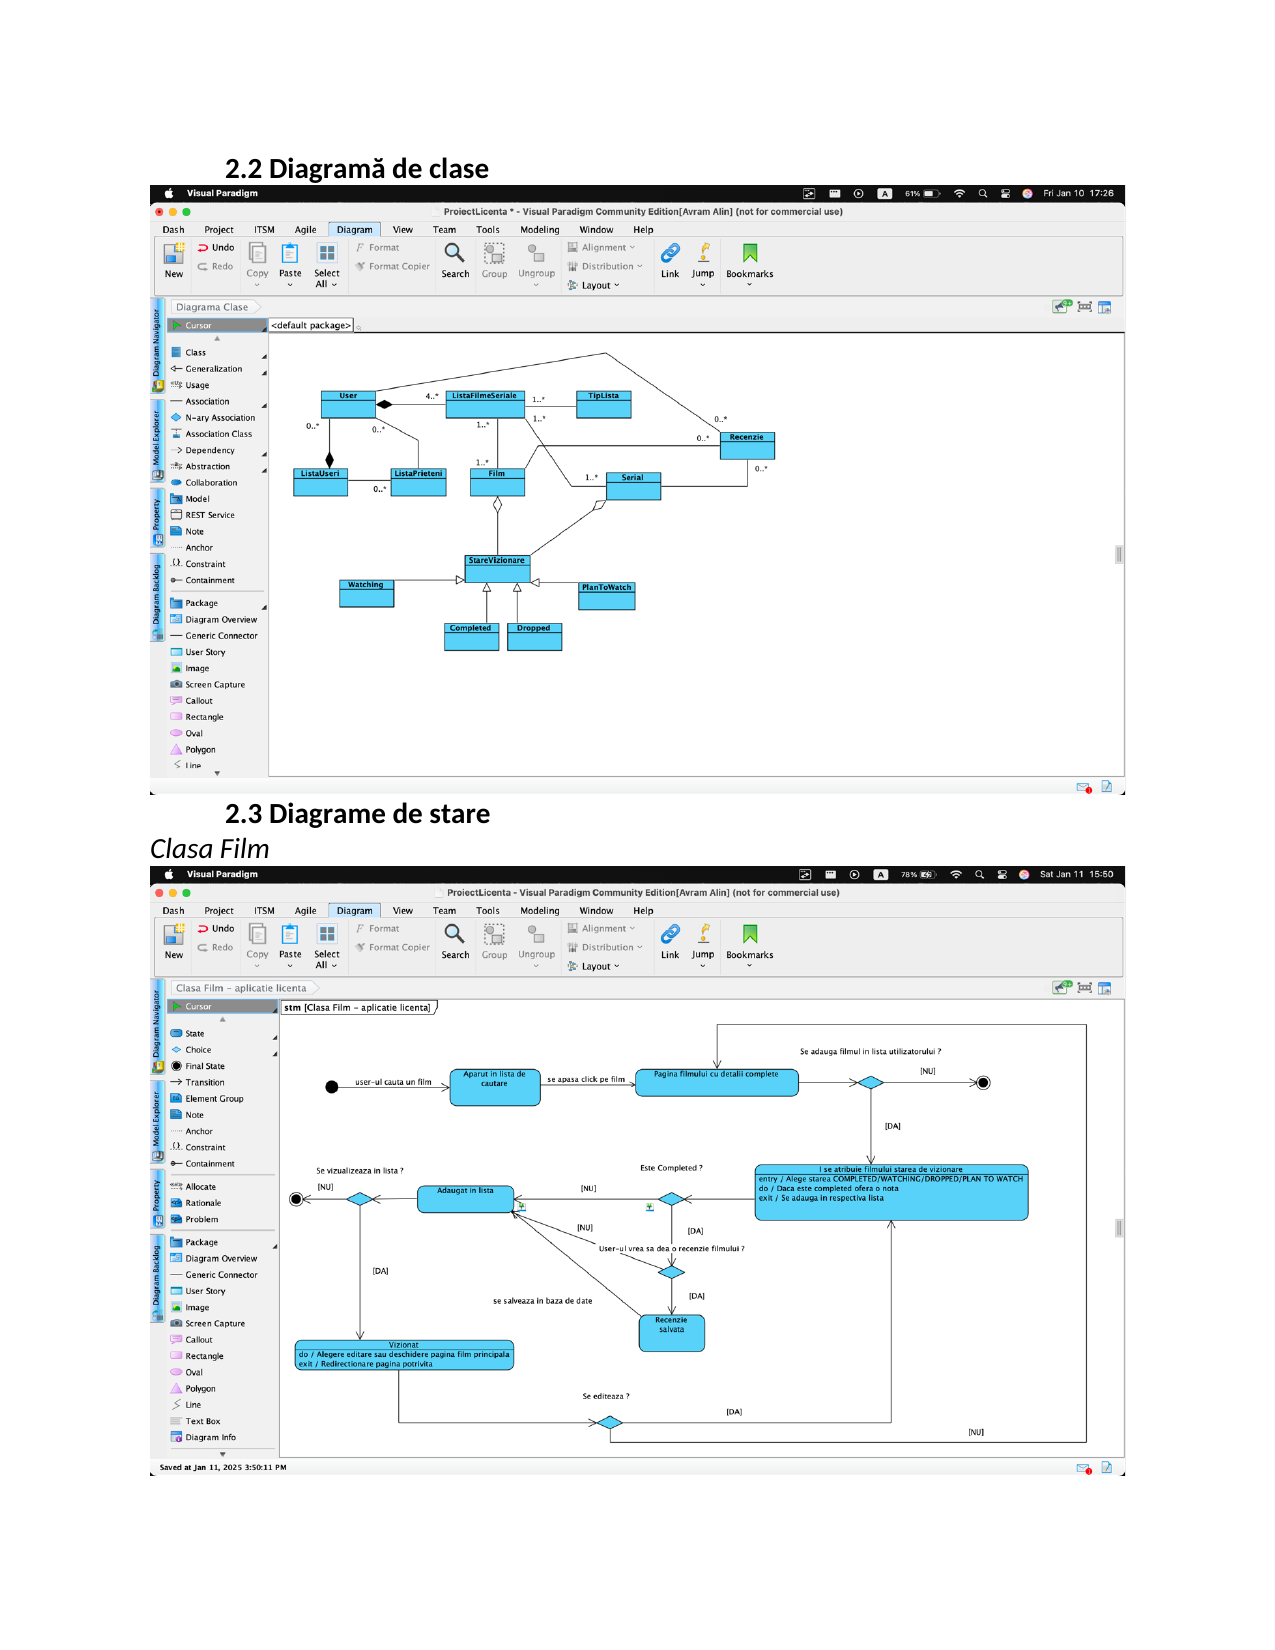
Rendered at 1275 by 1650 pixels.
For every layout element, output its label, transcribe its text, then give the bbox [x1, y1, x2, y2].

picture [150, 185, 1125, 795]
text 2.2 Diagramă de clase [150, 150, 1125, 185]
text 2.3 Diagrame de stare [150, 795, 1125, 831]
picture [150, 866, 1125, 1476]
text Clasa Film [150, 831, 1125, 866]
